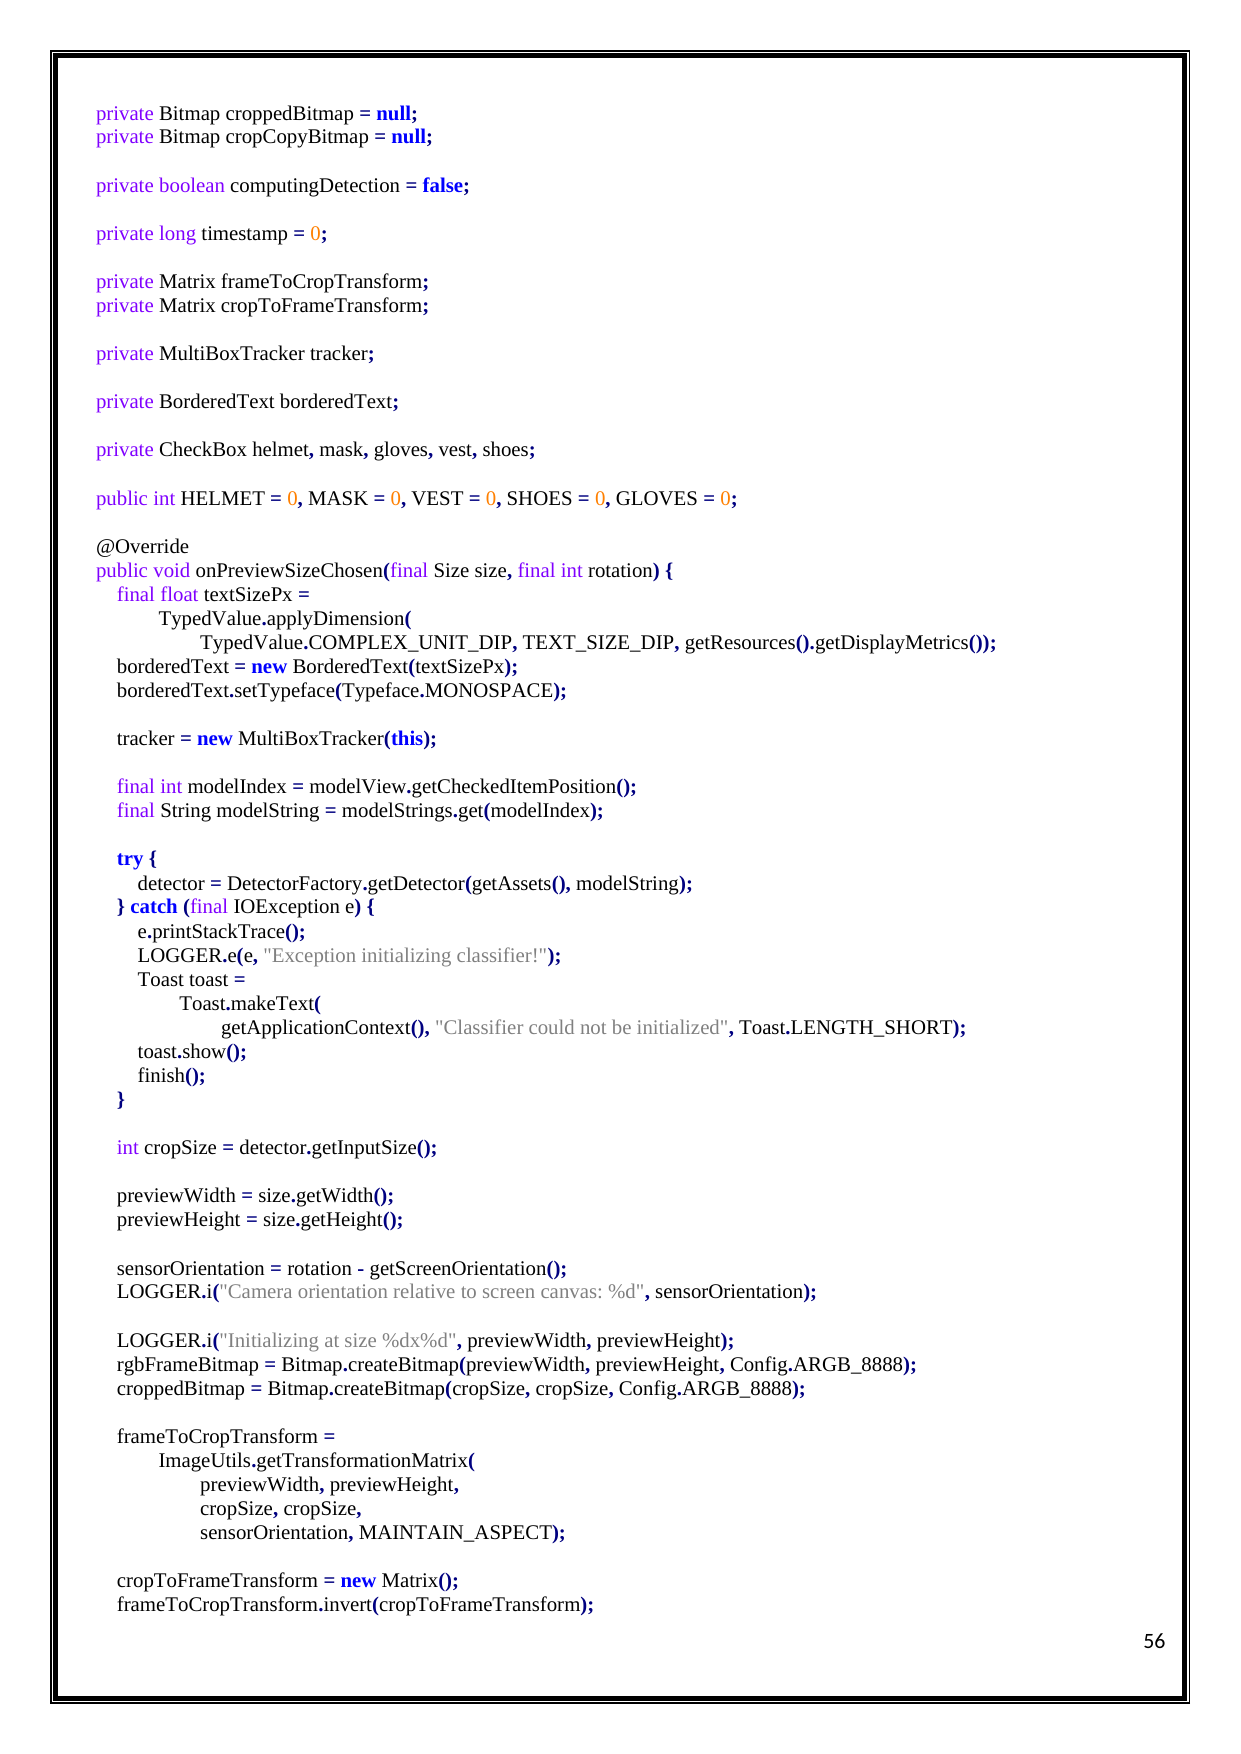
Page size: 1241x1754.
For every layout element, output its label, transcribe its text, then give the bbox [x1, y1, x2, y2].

text @Override [75, 533, 1165, 558]
text Toast toast = [75, 967, 1165, 991]
text previewHeight = size.getHeight(); [75, 1207, 1165, 1231]
text private Bitmap croppedBitmap = null; [75, 100, 1165, 124]
text private boolean computingDetection = false; [75, 173, 1165, 197]
text rgbFrameBitmap = Bitmap.createBitmap(previewWidth, previewHeight, Config.ARGB_8888); [75, 1352, 1165, 1376]
text int cropSize = detector.getInputSize(); [75, 1135, 1165, 1159]
text Toast.makeText( [75, 991, 1165, 1015]
text LOGGER.e(e, "Exception initializing classifier!"); [75, 943, 1165, 967]
text cropToFrameTransform = new Matrix(); [75, 1568, 1165, 1592]
text frameToCropTransform = [75, 1424, 1165, 1448]
text TypedValue.COMPLEX_UNIT_DIP, TEXT_SIZE_DIP, getResources().getDisplayMetrics()); [75, 630, 1165, 654]
text final String modelString = modelStrings.get(modelIndex); [75, 798, 1165, 822]
text cropSize, cropSize, [75, 1496, 1165, 1520]
text private Matrix frameToCropTransform; [75, 269, 1165, 293]
text previewWidth = size.getWidth(); [75, 1183, 1165, 1207]
text } catch (final IOException e) { [75, 894, 1165, 918]
text toast.show(); [75, 1039, 1165, 1063]
text borderedText.setTypeface(Typeface.MONOSPACE); [75, 678, 1165, 702]
text final int modelIndex = modelView.getCheckedItemPosition(); [75, 774, 1165, 798]
text tracker = new MultiBoxTracker(this); [75, 726, 1165, 750]
text public void onPreviewSizeChosen(final Size size, final int rotation) { [75, 558, 1165, 582]
text LOGGER.i("Initializing at size %dx%d", previewWidth, previewHeight); [75, 1328, 1165, 1352]
text } [75, 1087, 1165, 1111]
text finish(); [75, 1063, 1165, 1087]
text try { [75, 846, 1165, 870]
text private long timestamp = 0; [75, 221, 1165, 245]
text previewWidth, previewHeight, [75, 1472, 1165, 1496]
text private CheckBox helmet, mask, gloves, vest, shoes; [75, 437, 1165, 461]
text getApplicationContext(), "Classifier could not be initialized", Toast.LENGTH_SHORT); [75, 1015, 1165, 1039]
text croppedBitmap = Bitmap.createBitmap(cropSize, cropSize, Config.ARGB_8888); [75, 1376, 1165, 1400]
text final float textSizePx = [75, 582, 1165, 606]
text frameToCropTransform.invert(cropToFrameTransform); [75, 1592, 1165, 1616]
text private Matrix cropToFrameTransform; [75, 293, 1165, 317]
text LOGGER.i("Camera orientation relative to screen canvas: %d", sensorOrientation); [75, 1279, 1165, 1303]
text detector = DetectorFactory.getDetector(getAssets(), modelString); [75, 870, 1165, 894]
text ImageUtils.getTransformationMatrix( [75, 1448, 1165, 1472]
text public int HELMET = 0, MASK = 0, VEST = 0, SHOES = 0, GLOVES = 0; [75, 485, 1165, 509]
text private BorderedText borderedText; [75, 389, 1165, 413]
text sensorOrientation, MAINTAIN_ASPECT); [75, 1520, 1165, 1544]
text sensorOrientation = rotation - getScreenOrientation(); [75, 1255, 1165, 1279]
text e.printStackTrace(); [75, 918, 1165, 943]
text private MultiBoxTracker tracker; [75, 341, 1165, 365]
text borderedText = new BorderedText(textSizePx); [75, 654, 1165, 678]
text private Bitmap cropCopyBitmap = null; [75, 124, 1165, 148]
text TypedValue.applyDimension( [75, 606, 1165, 630]
